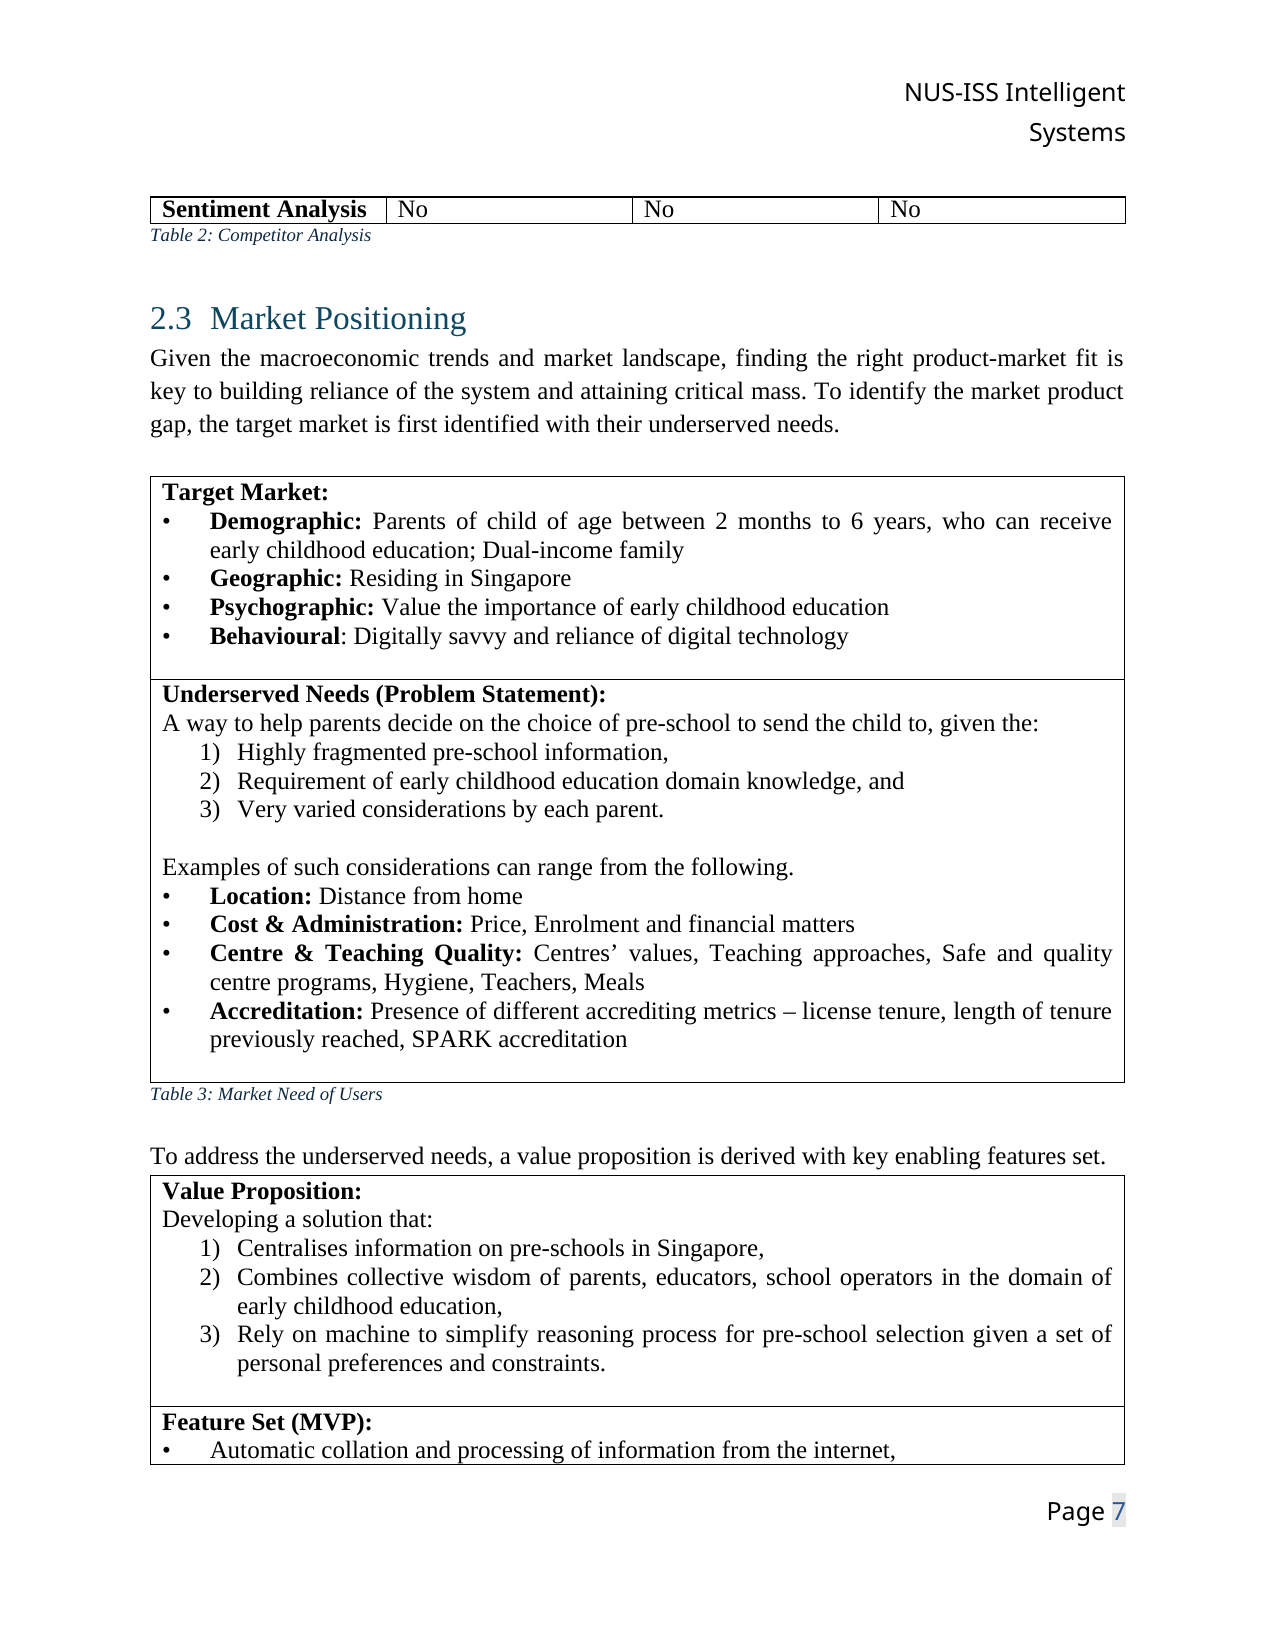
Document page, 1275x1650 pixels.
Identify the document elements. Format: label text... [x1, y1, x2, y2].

table_header Target Market: Demographic: Parents of child of age between 2 months to 6 years, who can receive early childhood education; Dual-income family Geographic: Residing in Singapore Psychographic: Value the importance of early childhood education Behavioural: Digitally savvy and reliance of digital technology [151, 477, 1124, 678]
table_header Value Proposition: Developing a solution that: Centralises information on pre-schools in Singapore, Combines collective wisdom of parents, educators, school operators in the domain of early childhood education, Rely on machine to simplify reasoning process for pre-school selection given a set of personal preferences and constraints. [151, 1176, 1124, 1406]
subtitle Market Positioning [150, 298, 1125, 337]
table_cell Underserved Needs (Problem Statement): A way to help parents decide on the choice of pre-school to send the child to, given the: Highly fragmented pre-school information, Requirement of early childhood education domain knowledge, and Very varied considerations by each parent. Examples of such considerations can range from the following. Location: Distance from home Cost & Administration: Price, Enrolment and financial matters Centre & Teaching Quality: Centres’ values, Teaching approaches, Safe and quality centre programs, Hygiene, Teachers, Meals Accreditation: Presence of different accrediting metrics – license tenure, length of tenure previously reached, SPARK accreditation [151, 680, 1124, 1082]
table_cell Sentiment Analysis [151, 198, 386, 222]
text Given the macroeconomic trends and market landscape, finding the right product-market fit is key to building reliance of the system and attaining critical mass. To identify the market product gap, the target market is first identified with their underserved needs. [150, 343, 1125, 438]
table_cell No [387, 198, 632, 222]
text To address the underserved needs, a value proposition is derived with key enabling features set. [150, 1141, 1125, 1170]
table_cell No [879, 198, 1125, 222]
table_cell No [633, 198, 878, 222]
text Table 2: Competitor Analysis [150, 224, 1125, 245]
text Table 3: Market Need of Users [150, 1083, 1125, 1104]
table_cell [151, 1407, 1124, 1464]
